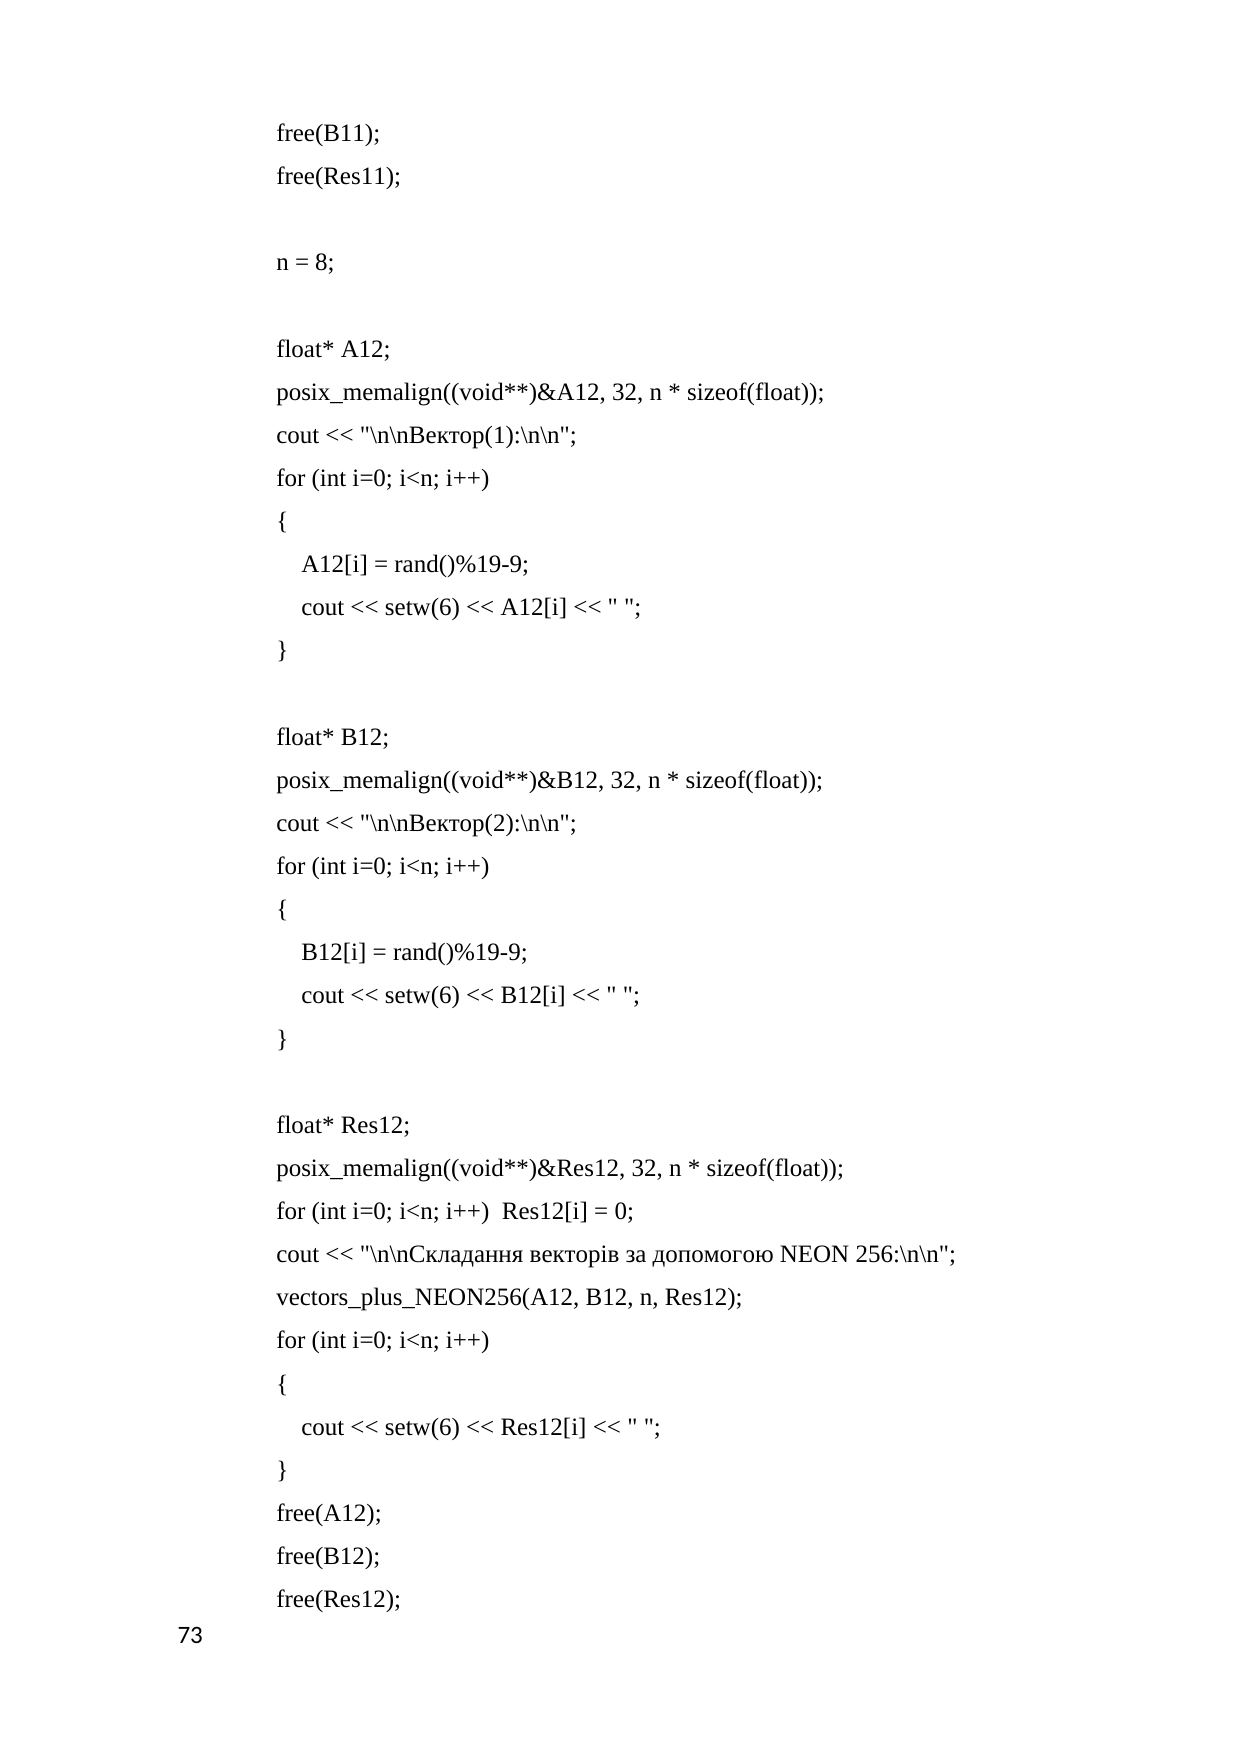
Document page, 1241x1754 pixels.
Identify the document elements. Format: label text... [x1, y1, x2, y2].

text for (int i=0; i<n; i++) [177, 1326, 1181, 1354]
text for (int i=0; i<n; i++) [177, 851, 1181, 880]
text posix_memalign((void**)&B12, 32, n * sizeof(float)); [177, 765, 1181, 794]
text for (int i=0; i<n; i++) Res12[i] = 0; [177, 1196, 1181, 1225]
text { [177, 506, 1181, 535]
text free(A12); [177, 1498, 1181, 1527]
text free(Res12); [177, 1584, 1181, 1613]
text } [177, 1455, 1181, 1484]
text cout << "\n\nВектор(2):\n\n"; [177, 808, 1181, 837]
text cout << "\n\nВектор(1):\n\n"; [177, 420, 1181, 449]
text free(Res11); [177, 161, 1181, 190]
text vectors_plus_NEON256(A12, B12, n, Res12); [177, 1282, 1181, 1311]
text } [177, 1024, 1181, 1052]
text } [177, 636, 1181, 664]
text free(B11); [177, 118, 1181, 147]
text { [177, 894, 1181, 923]
text posix_memalign((void**)&A12, 32, n * sizeof(float)); [177, 377, 1181, 406]
text B12[i] = rand()%19-9; [177, 937, 1181, 966]
text { [177, 1369, 1181, 1397]
text float* A12; [177, 334, 1181, 362]
text for (int i=0; i<n; i++) [177, 463, 1181, 492]
text cout << setw(6) << A12[i] << " "; [177, 592, 1181, 621]
text posix_memalign((void**)&Res12, 32, n * sizeof(float)); [177, 1153, 1181, 1182]
text float* Res12; [177, 1110, 1181, 1139]
text free(B12); [177, 1541, 1181, 1570]
text cout << setw(6) << B12[i] << " "; [177, 981, 1181, 1009]
text A12[i] = rand()%19-9; [177, 549, 1181, 578]
text float* B12; [177, 722, 1181, 751]
text cout << "\n\nСкладання векторів за допомогою NEON 256:\n\n"; [177, 1239, 1181, 1268]
text cout << setw(6) << Res12[i] << " "; [177, 1412, 1181, 1441]
text n = 8; [177, 247, 1181, 276]
